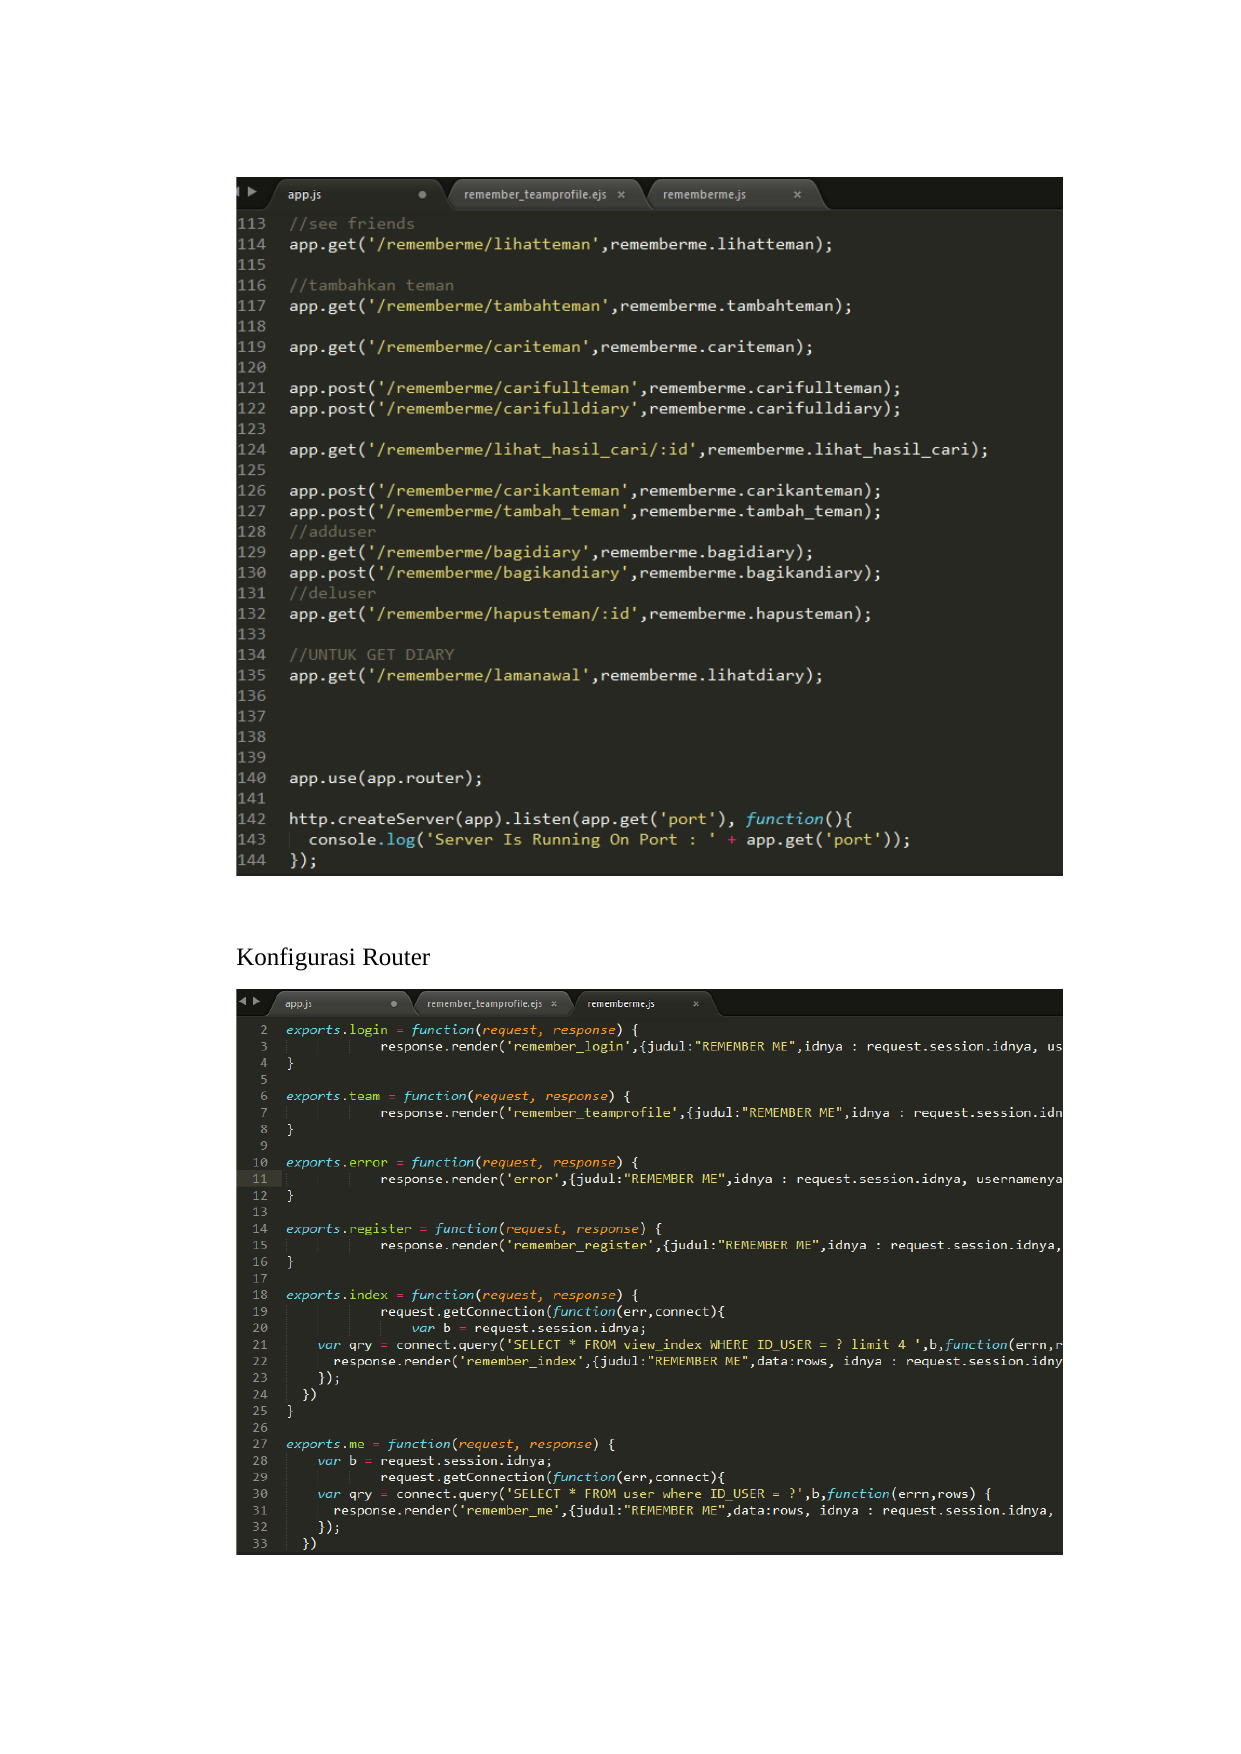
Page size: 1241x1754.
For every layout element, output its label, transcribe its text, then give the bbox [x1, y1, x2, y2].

picture [236, 989, 1063, 1555]
text Konfigurasi Router [236, 942, 1063, 971]
picture [236, 177, 1063, 876]
